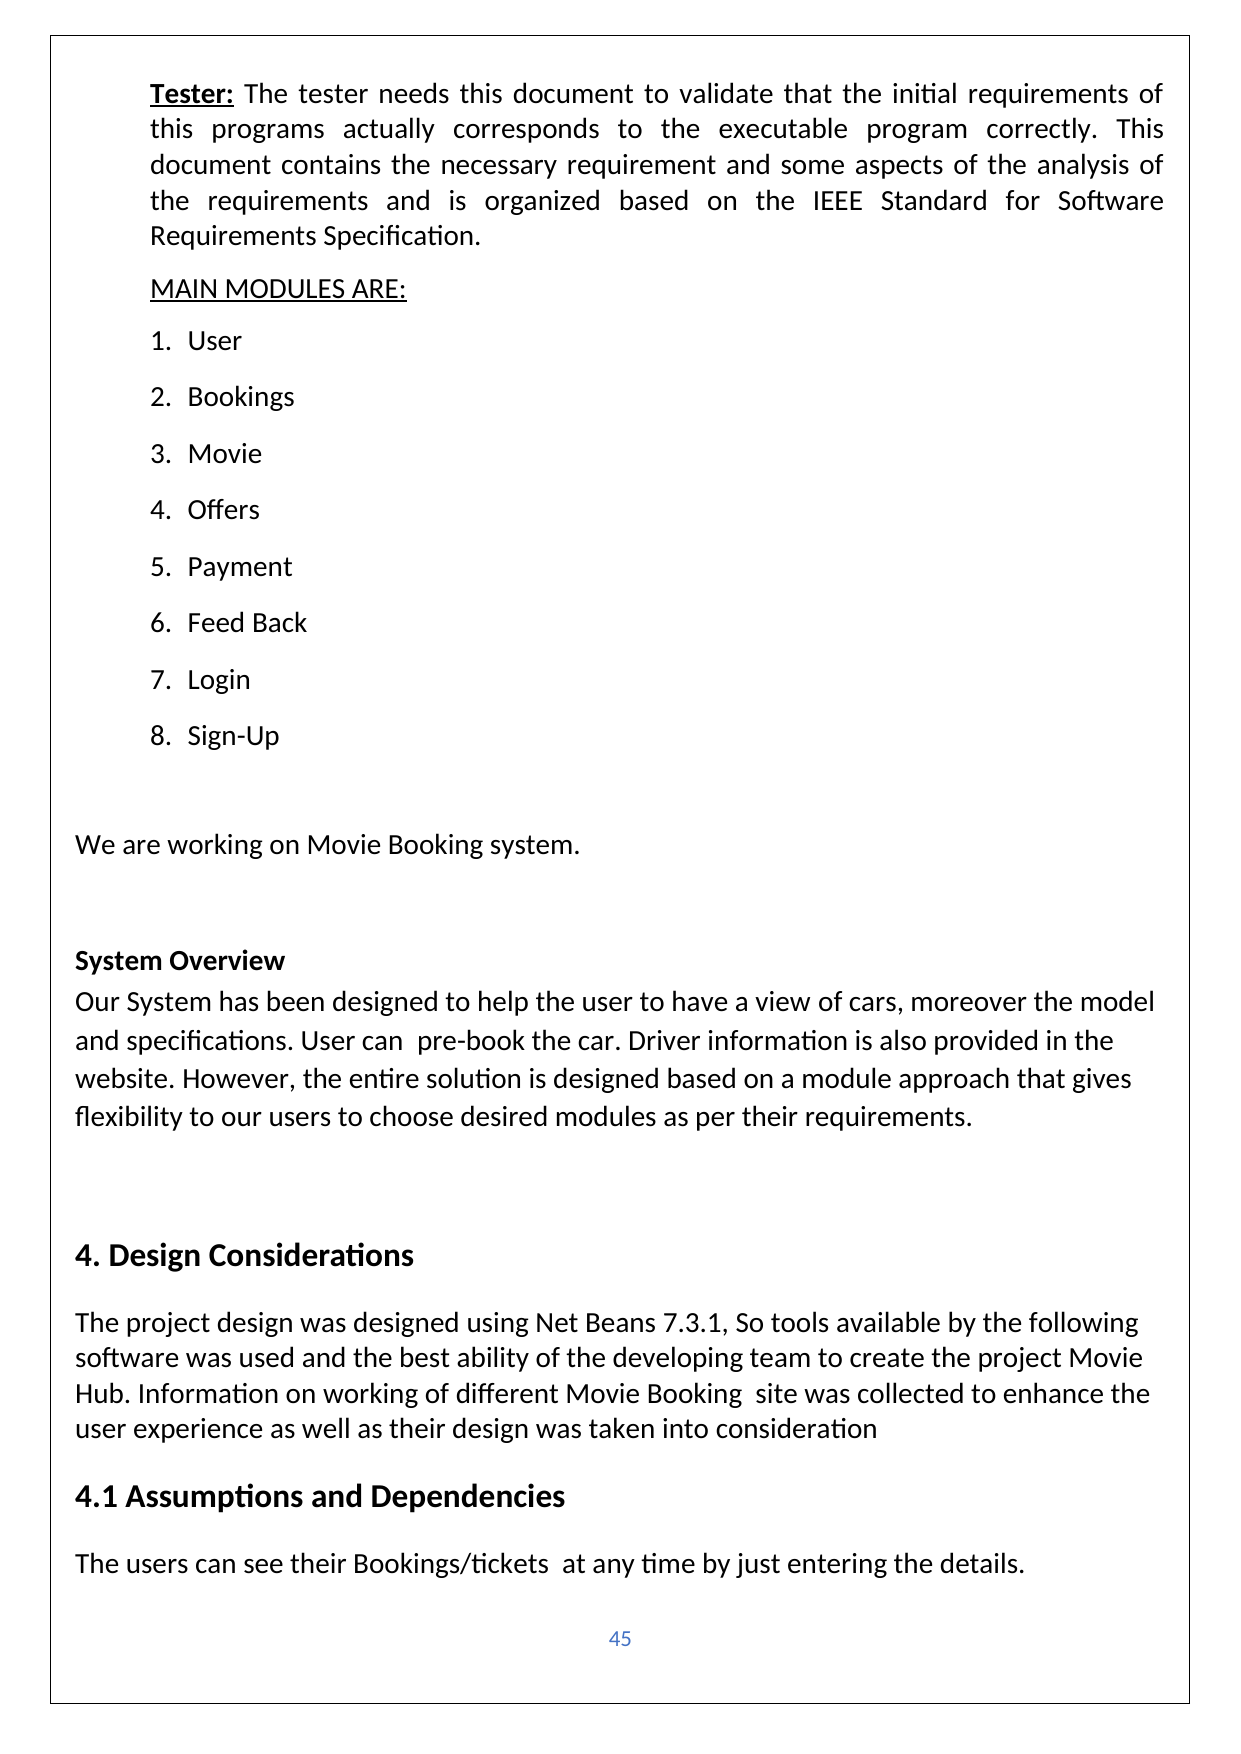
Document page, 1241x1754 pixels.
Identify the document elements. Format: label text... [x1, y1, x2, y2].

subtitle 4.1 Assumptions and Dependencies [75, 1475, 1165, 1516]
text Tester: The tester needs this document to validate that the initial requirements of this programs actually corresponds to the executable program correctly. This document contains the necessary requirement and some aspects of the analysis of the requirements and is organized based on the IEEE Standard for Software Requirements Specification. [150, 75, 1165, 253]
list Bookings [150, 378, 1165, 414]
list User [150, 322, 1165, 358]
subtitle System Overview [75, 942, 1165, 978]
list Feed Back [150, 604, 1165, 640]
text MAIN MODULES ARE: [75, 270, 1165, 305]
list Offers [150, 491, 1165, 527]
subtitle The project design was designed using Net Beans 7.3.1, So tools available by the following software was used and the best ability of the developing team to create the project Movie Hub. Information on working of different Movie Booking site was collected to enhance the user experience as well as their design was taken into consideration [75, 1304, 1165, 1446]
list Login [150, 661, 1165, 696]
list Movie [150, 435, 1165, 471]
list Sign-Up [150, 717, 1165, 753]
text We are working on Movie Booking system. [75, 826, 1165, 862]
subtitle 4. Design Considerations [75, 1234, 1165, 1274]
list Payment [150, 548, 1165, 583]
text The users can see their Bookings/tickets at any time by just entering the details. [75, 1545, 1165, 1581]
text Our System has been designed to help the user to have a view of cars, moreover the model and specifications. User can pre-book the car. Driver information is also provided in the website. However, the entire solution is designed based on a module approach that gives flexibility to our users to choose desired modules as per their requirements. [75, 983, 1165, 1134]
